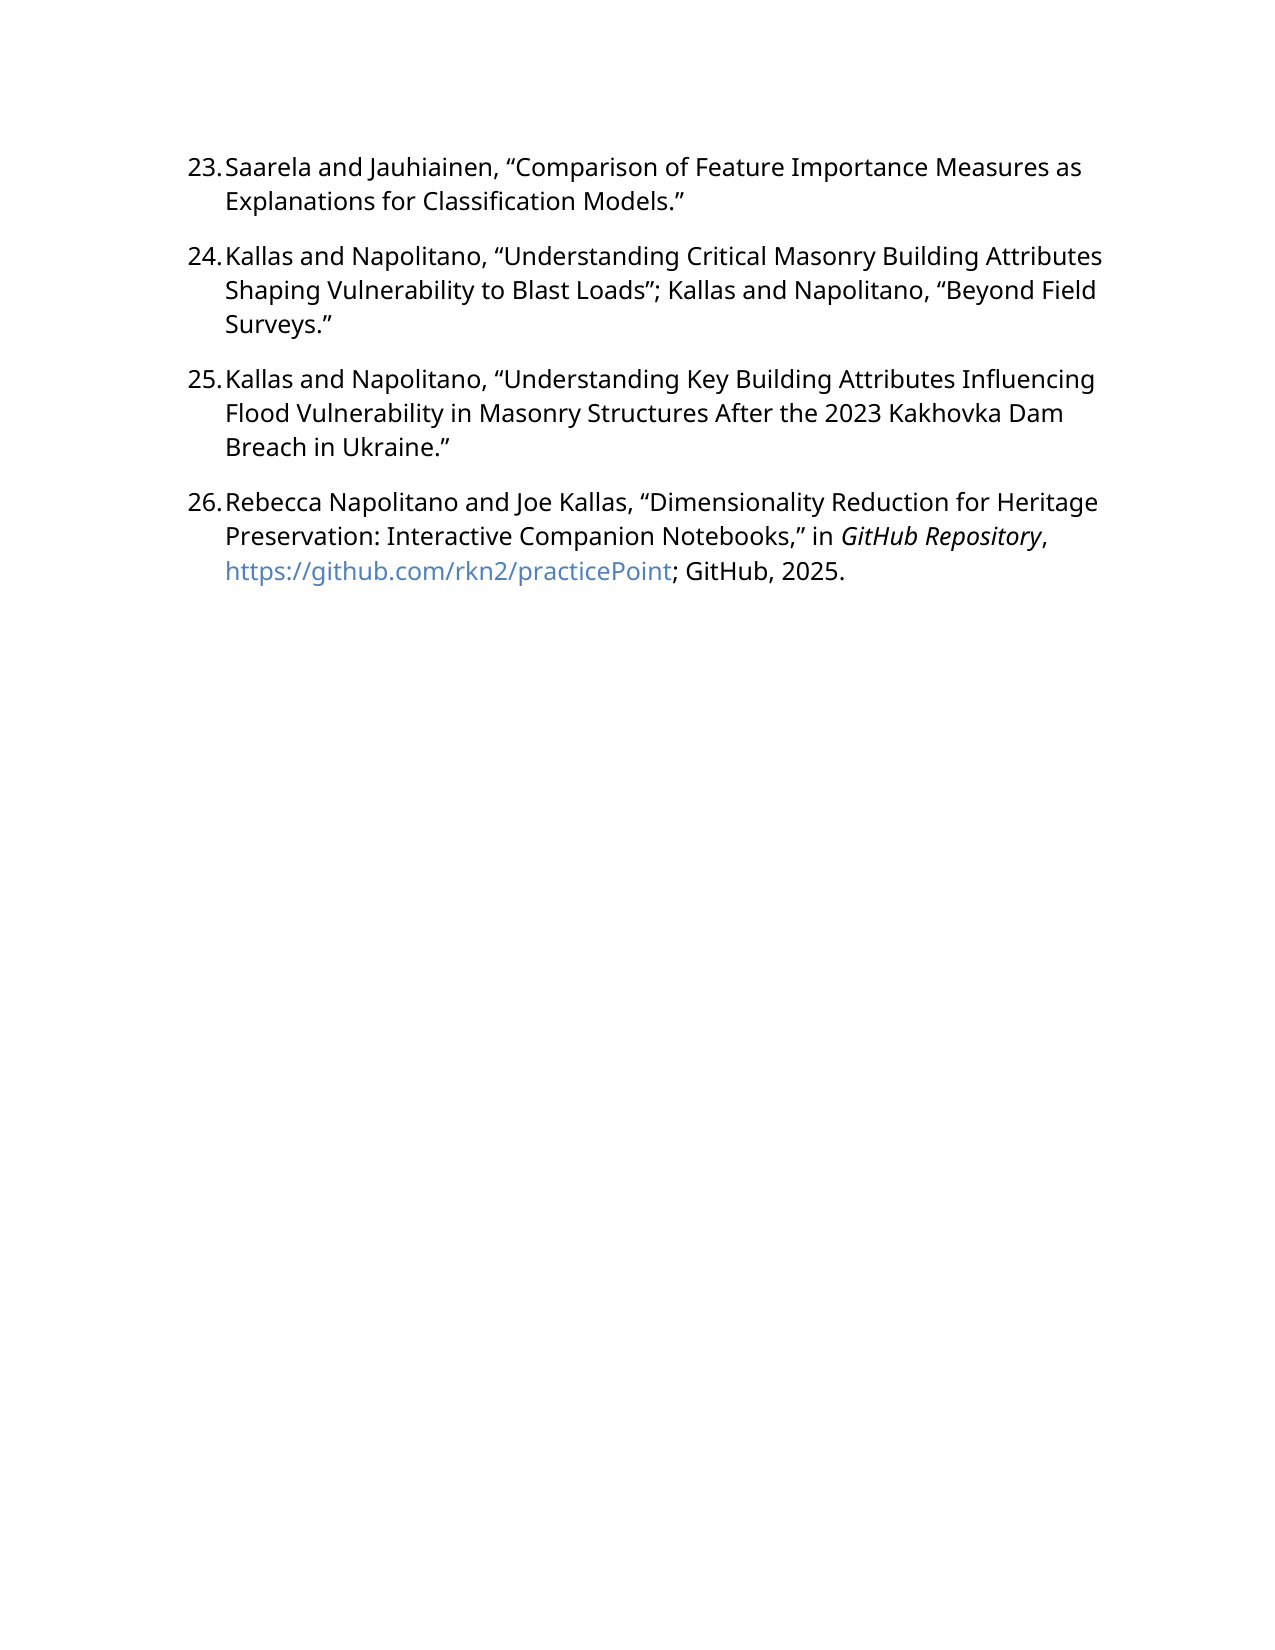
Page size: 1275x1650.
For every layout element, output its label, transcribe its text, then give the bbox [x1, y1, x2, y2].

list Kallas and Napolitano, “Understanding Critical Masonry Building Attributes Shaping Vulnerability to Blast Loads”; Kallas and Napolitano, “Beyond Field Surveys.” [187, 239, 1125, 341]
list Saarela and Jauhiainen, “Comparison of Feature Importance Measures as Explanations for Classification Models.” [187, 150, 1125, 218]
list Rebecca Napolitano and Joe Kallas, “Dimensionality Reduction for Heritage Preservation: Interactive Companion Notebooks,” in GitHub Repository, https://github.com/rkn2/practicePoint; GitHub, 2025. [187, 485, 1125, 587]
list Kallas and Napolitano, “Understanding Key Building Attributes Influencing Flood Vulnerability in Masonry Structures After the 2023 Kakhovka Dam Breach in Ukraine.” [187, 362, 1125, 464]
